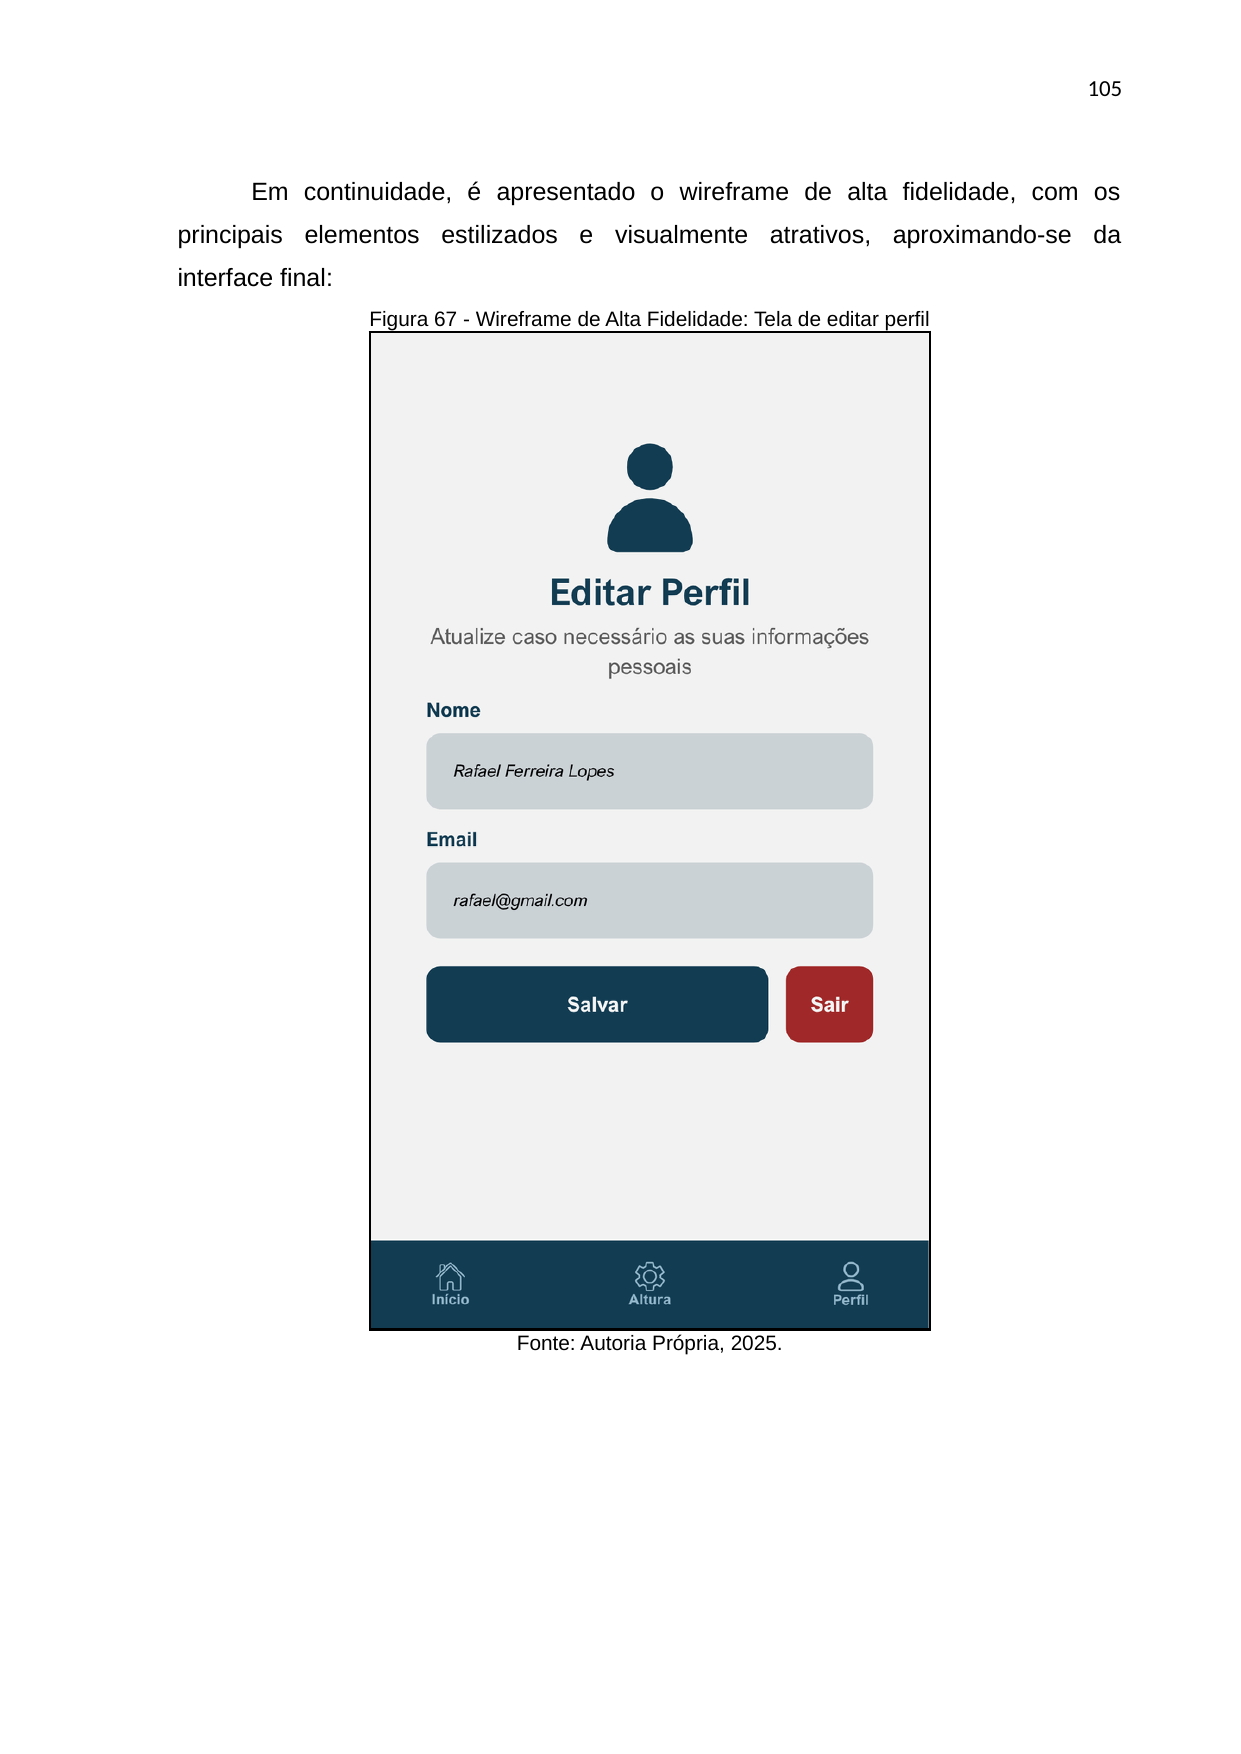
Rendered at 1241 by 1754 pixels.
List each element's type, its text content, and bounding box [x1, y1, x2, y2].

text Em continuidade, é apresentado o wireframe de alta fidelidade, com os principais elementos estilizados e visualmente atrativos, aproximando-se da interface final: [177, 177, 1122, 292]
picture [371, 333, 929, 1328]
text Fonte: Autoria Própria, 2025. [177, 1331, 1122, 1354]
